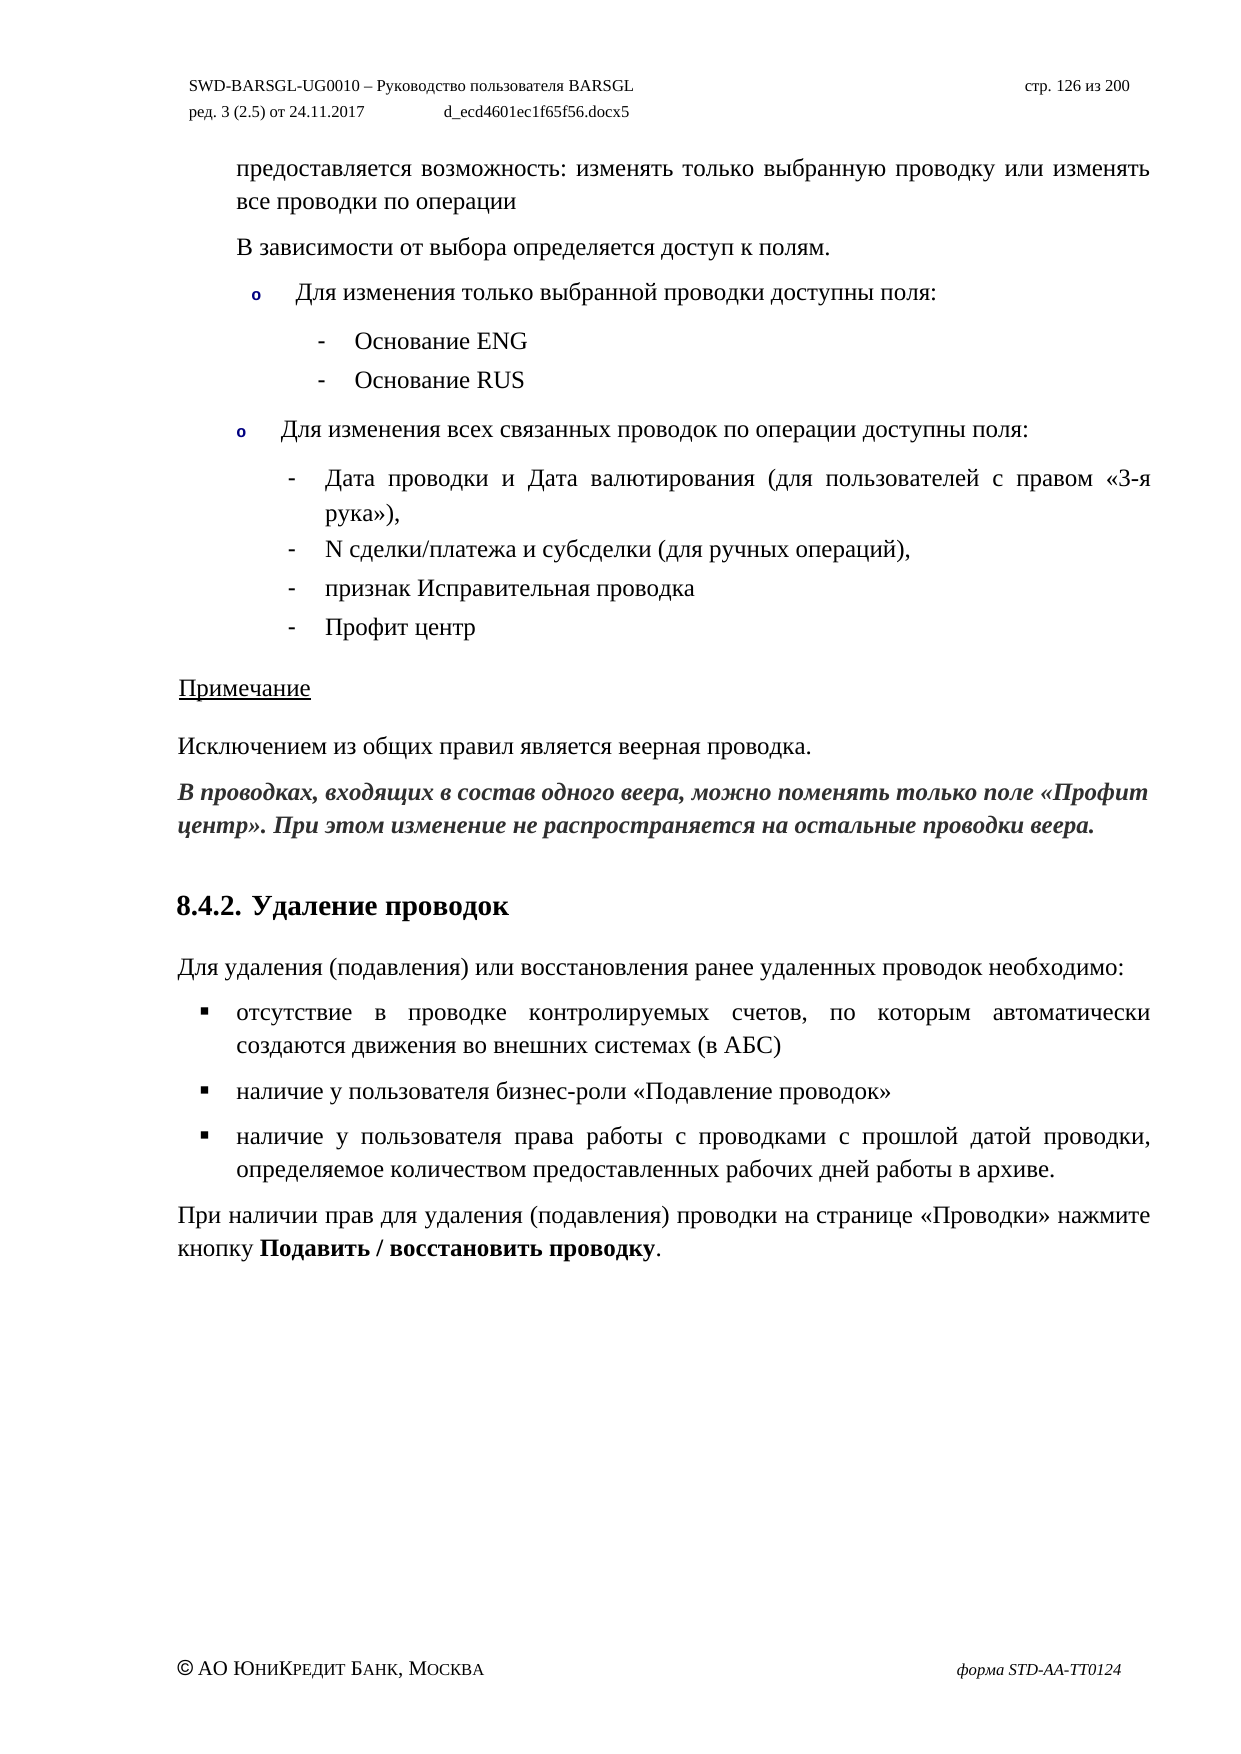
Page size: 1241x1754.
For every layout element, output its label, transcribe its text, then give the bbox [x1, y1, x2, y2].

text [236, 153, 1152, 215]
list Основание ENG [317, 323, 1152, 357]
subtitle Удаление проводок [176, 888, 1152, 922]
list Для изменения всех связанных проводок по операции доступны поля: [236, 414, 1152, 443]
list отсутствие в проводке контролируемых счетов, по которым автоматически создаются движения во внешних системах (в АБС) [199, 997, 1152, 1059]
list признак Исправительная проводка [288, 570, 1152, 604]
text В зависимости от выбора определяется доступ к полям. [236, 232, 1152, 261]
text Исключением из общих правил является веерная проводка. [177, 731, 1152, 760]
list Основание RUS [317, 362, 1152, 396]
list наличие у пользователя бизнес-роли «Подавление проводок» [199, 1076, 1152, 1105]
text При наличии прав для удаления (подавления) проводки на странице «Проводки» нажмите кнопку Подавить / восстановить проводку. [177, 1200, 1152, 1262]
list наличие у пользователя права работы с проводками с прошлой датой проводки, определяемое количеством предоставленных рабочих дней работы в архиве. [199, 1121, 1152, 1183]
text Для удаления (подавления) или восстановления ранее удаленных проводок необходимо: [177, 952, 1152, 981]
list Примечание [178, 673, 1152, 702]
list Профит центр [288, 609, 1152, 643]
list Дата проводки и Дата валютирования (для пользователей с правом «3-я рука»), [288, 459, 1152, 526]
list N сделки/платежа и субсделки (для ручных операций), [288, 531, 1152, 565]
list Для изменения только выбранной проводки доступны поля: [251, 277, 1152, 306]
text В проводках, входящих в состав одного веера, можно поменять только поле «Профит центр». При этом изменение не распространяется на остальные проводки веера. [177, 777, 1152, 838]
